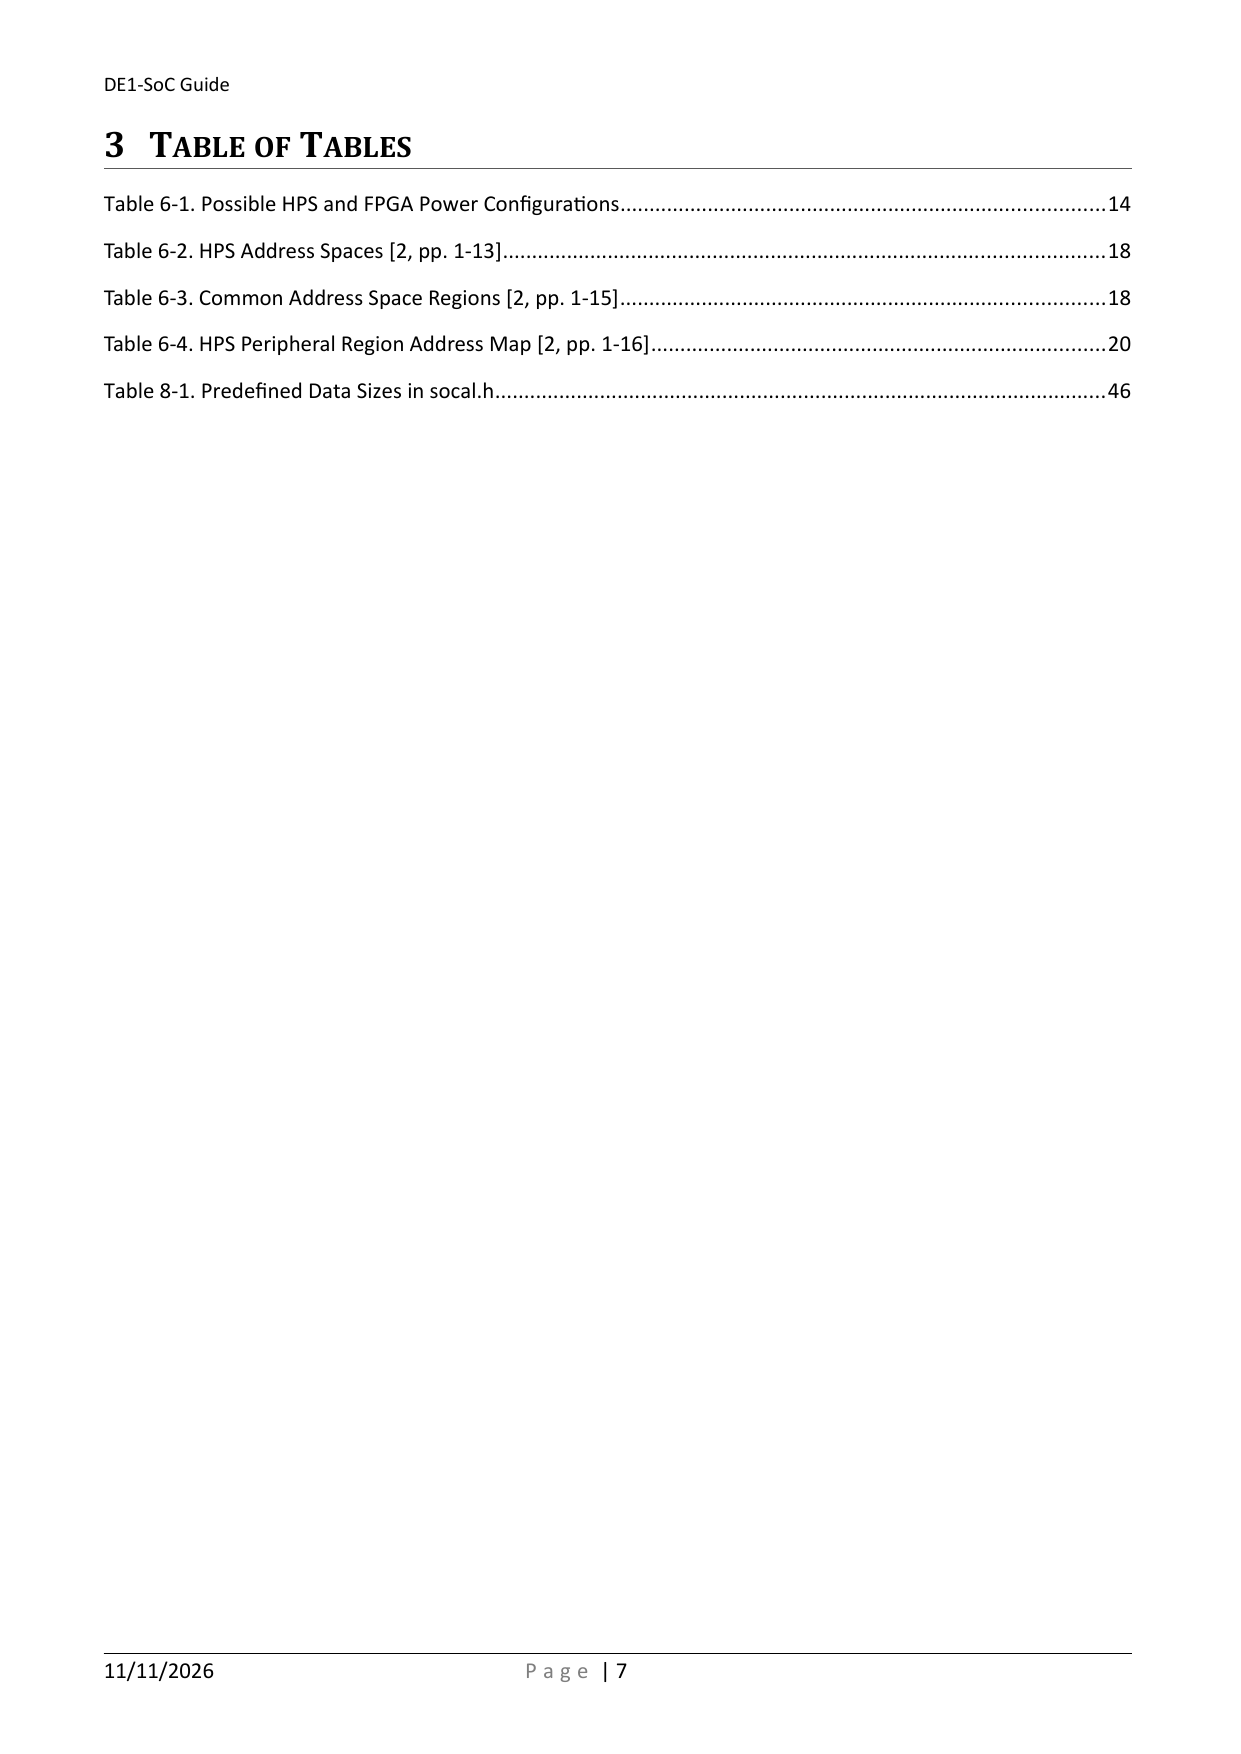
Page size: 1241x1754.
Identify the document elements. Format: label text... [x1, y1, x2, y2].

text Table 6-1. Possible HPS and FPGA Power Configurations 14 [103, 189, 1132, 217]
text Table 6-4. HPS Peripheral Region Address Map [2, pp. 1-16] 20 [103, 329, 1132, 357]
subtitle Table of Tables [103, 122, 1132, 169]
text Table 6-3. Common Address Space Regions [2, pp. 1-15] 18 [103, 283, 1132, 311]
text Table 8-1. Predefined Data Sizes in socal.h 46 [103, 376, 1132, 404]
text Table 6-2. HPS Address Spaces [2, pp. 1-13] 18 [103, 236, 1132, 264]
